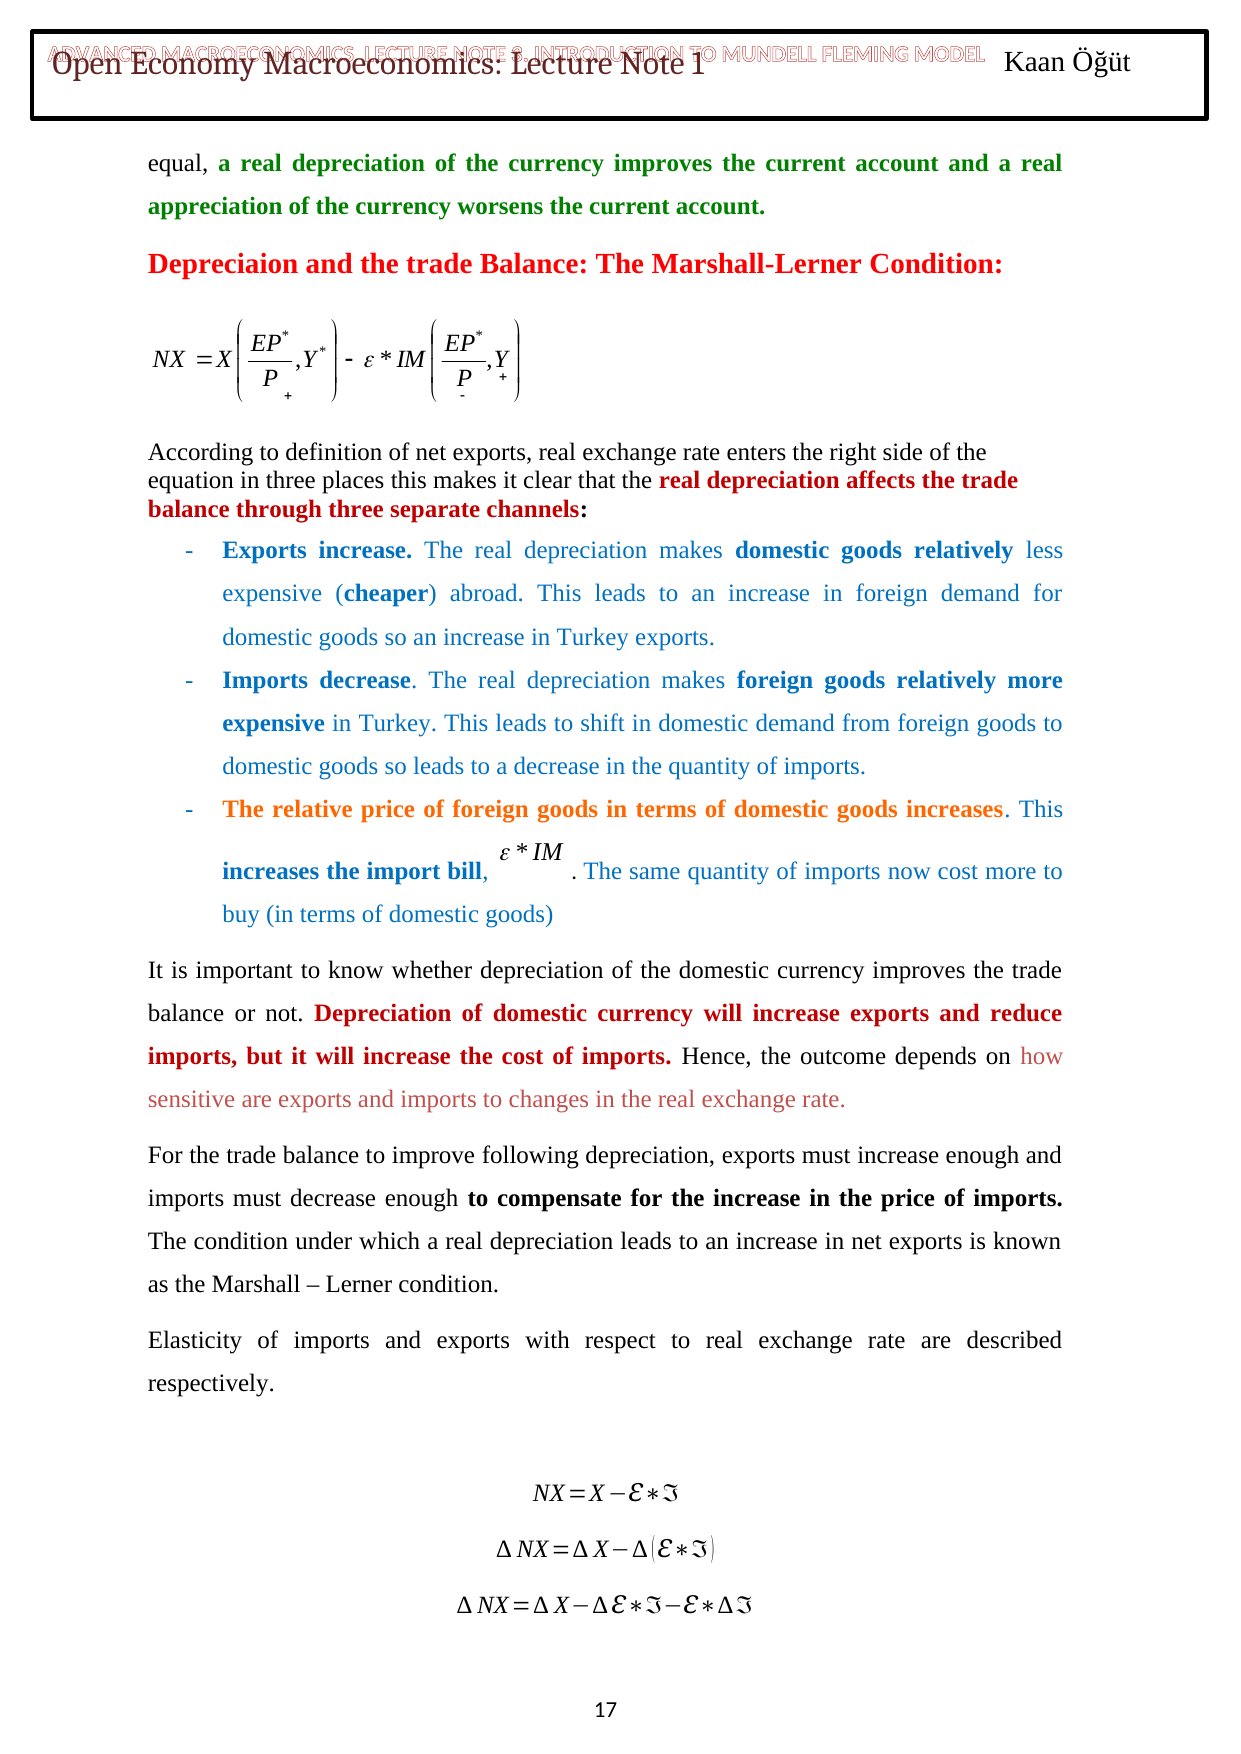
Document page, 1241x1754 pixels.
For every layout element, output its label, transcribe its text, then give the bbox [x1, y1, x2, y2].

text Elasticity of imports and exports with respect to real exchange rate are described respectively. [148, 1325, 1063, 1397]
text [148, 148, 1063, 219]
list Exports increase. The real depreciation makes domestic goods relatively less expensive (cheaper) abroad. This leads to an increase in foreign demand for domestic goods so an increase in Turkey exports. [185, 535, 1063, 650]
text Depreciaion and the trade Balance: The Marshall-Lerner Condition: [148, 246, 1063, 280]
text According to definition of net exports, real exchange rate enters the right side of the equation in three places this makes it clear that the real depreciation affects the trade balance through three separate channels: [148, 437, 1063, 523]
text For the trade balance to improve following depreciation, exports must increase enough and imports must decrease enough to compensate for the increase in the price of imports. The condition under which a real depreciation leads to an increase in net exports is known as the Marshall – Lerner condition. [148, 1140, 1063, 1298]
text It is important to know whether depreciation of the domestic currency improves the trade balance or not. Depreciation of domestic currency will increase exports and reduce imports, but it will increase the cost of imports. Hence, the outcome depends on how sensitive are exports and imports to changes in the real exchange rate. [148, 955, 1063, 1113]
list Imports decrease. The real depreciation makes foreign goods relatively more expensive in Turkey. This leads to shift in domestic demand from foreign goods to domestic goods so leads to a decrease in the quantity of imports. [185, 665, 1063, 780]
list The relative price of foreign goods in terms of domestic goods increases. This increases the import bill, . The same quantity of imports now cost more to buy (in terms of domestic goods) [185, 794, 1063, 928]
